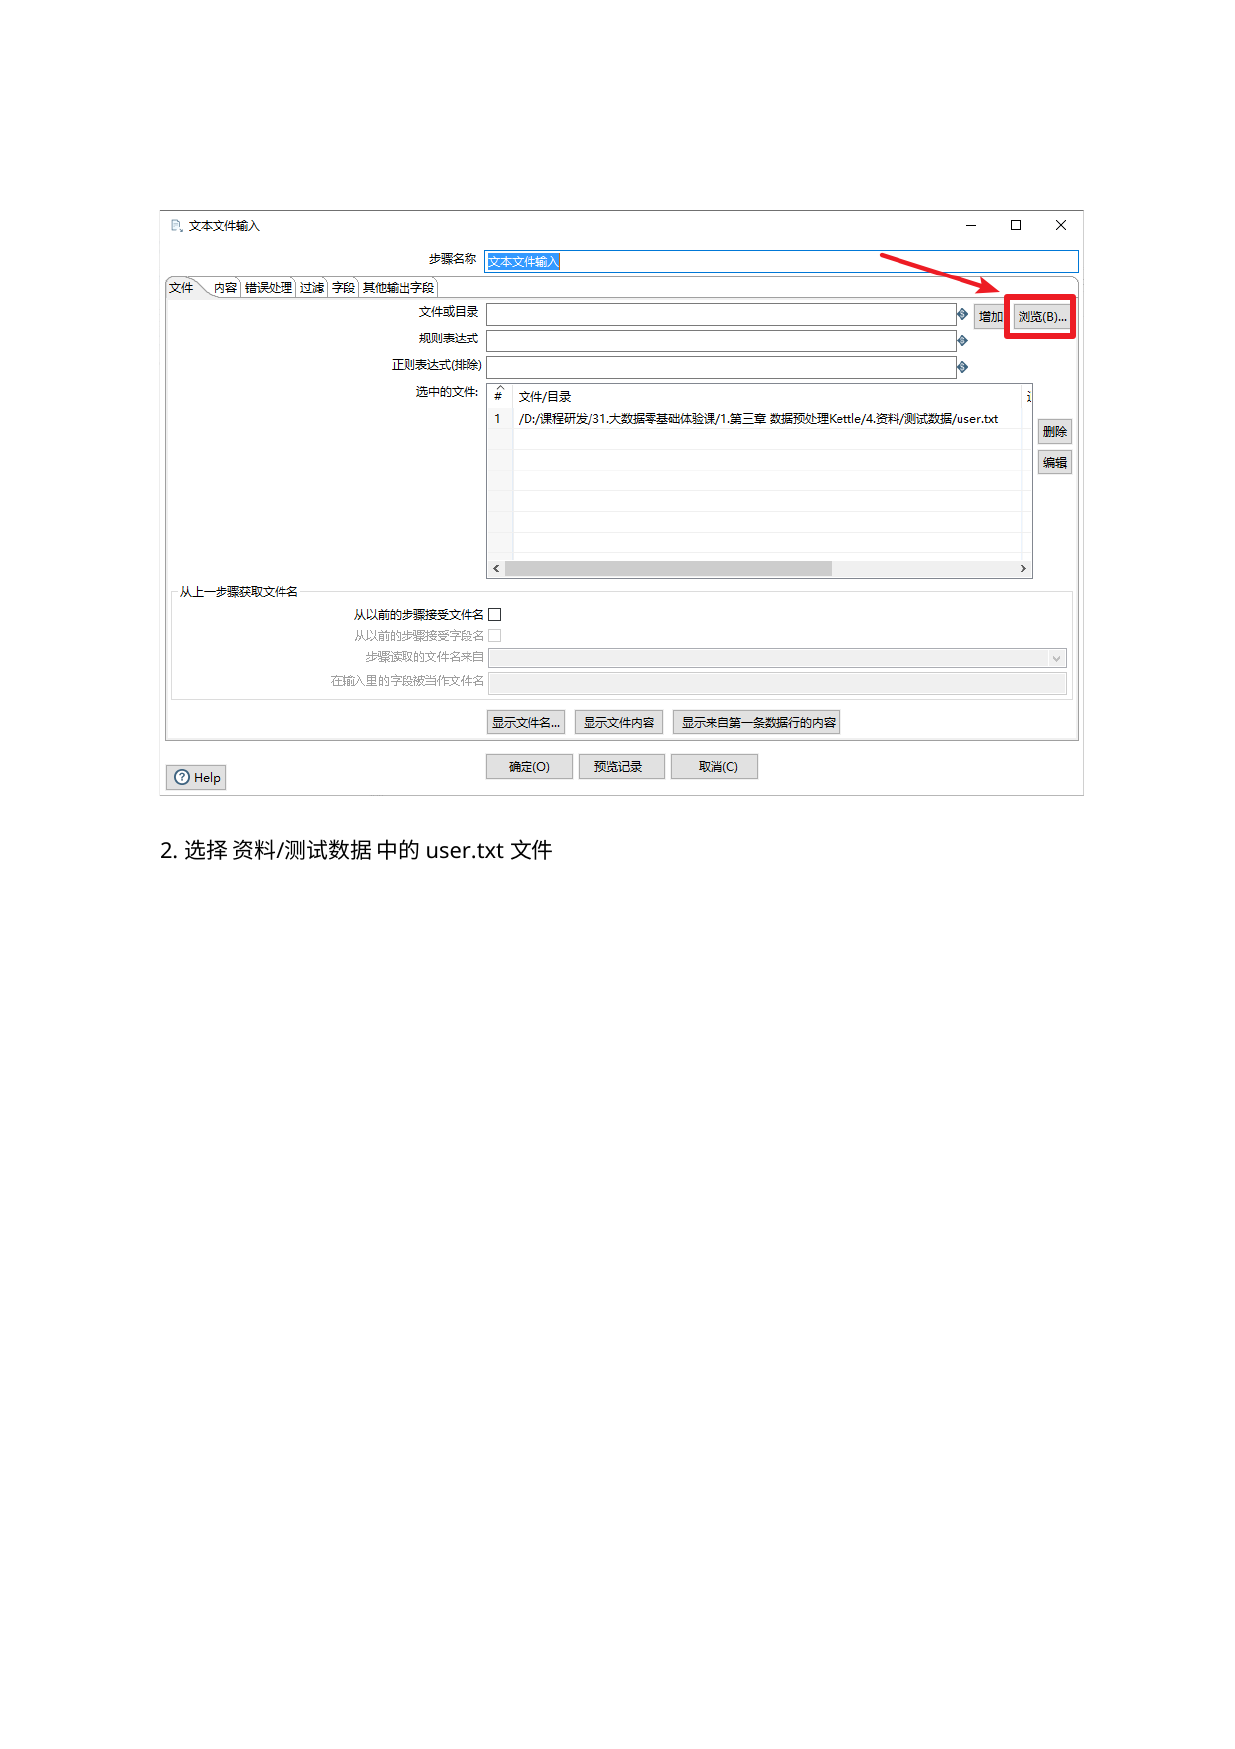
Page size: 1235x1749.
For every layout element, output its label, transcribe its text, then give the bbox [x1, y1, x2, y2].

table_cell 选择 资料/测试数据 中的 user.txt 文件 [149, 814, 1096, 883]
table_cell [149, 192, 1096, 814]
picture [159, 210, 1084, 796]
